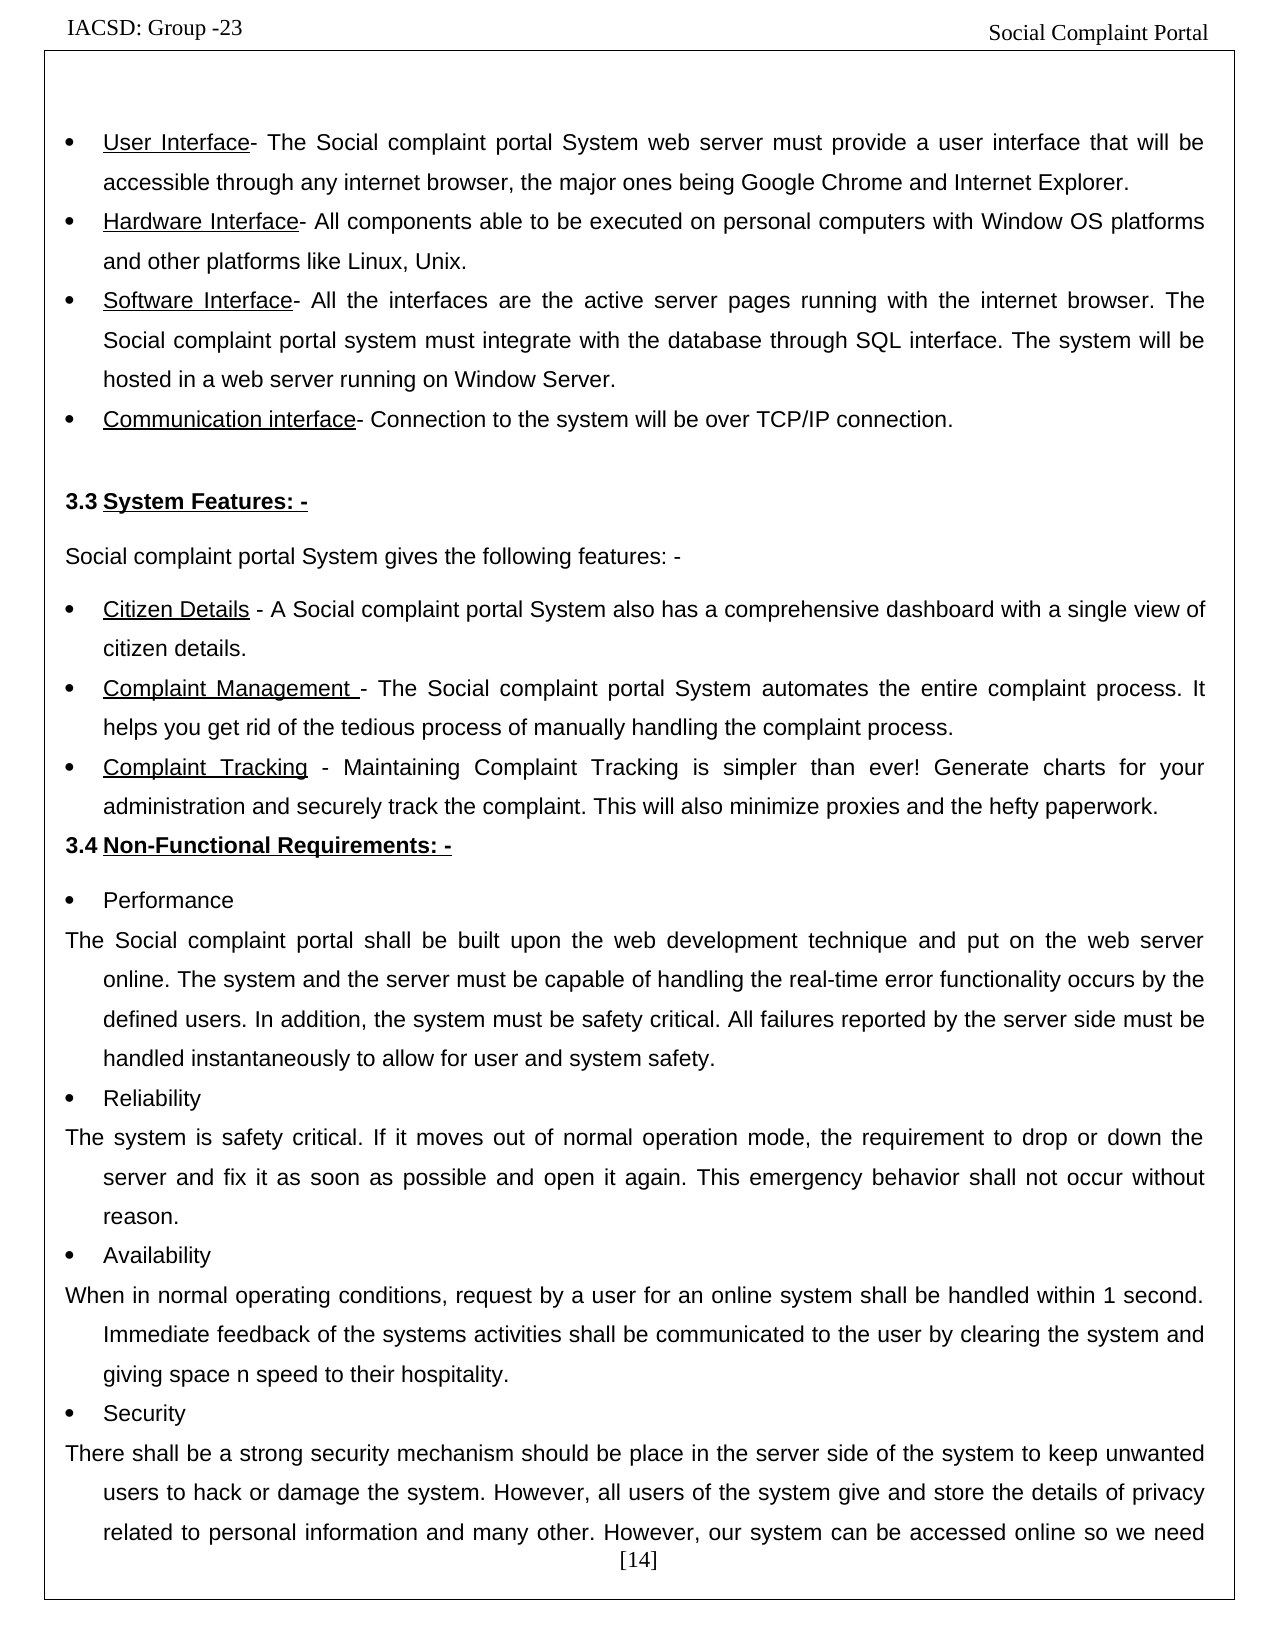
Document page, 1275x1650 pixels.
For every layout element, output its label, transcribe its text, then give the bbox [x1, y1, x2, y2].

list Complaint Tracking - Maintaining Complaint Tracking is simpler than ever! Generate charts for your administration and securely track the complaint. This will also minimize proxies and the hefty paperwork. [65, 753, 1206, 819]
list When in normal operating conditions, request by a user for an online system shall be handled within 1 second. Immediate feedback of the systems activities shall be communicated to the user by clearing the system and giving space n speed to their hospitality. [65, 1282, 1206, 1387]
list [65, 1440, 1206, 1545]
list System Features: - [65, 488, 1206, 514]
list Communication interface- Connection to the system will be over TCP/IP connection. [65, 406, 1206, 432]
list Complaint Management - The Social complaint portal System automates the entire complaint process. It helps you get rid of the tedious process of manually handling the complaint process. [65, 674, 1206, 740]
list Availability [65, 1242, 1206, 1269]
list The system is safety critical. If it moves out of normal operation mode, the requirement to drop or down the server and fix it as soon as possible and open it again. This emergency behavior shall not occur without reason. [65, 1124, 1206, 1229]
list Security [65, 1400, 1206, 1427]
list Non-Functional Requirements: - [65, 832, 1206, 859]
list Performance [65, 887, 1206, 913]
list User Interface- The Social complaint portal System web server must provide a user interface that will be accessible through any internet browser, the major ones being Google Chrome and Internet Explorer. [65, 129, 1206, 195]
list Hardware Interface- All components able to be executed on personal computers with Window OS platforms and other platforms like Linux, Unix. [65, 208, 1206, 274]
list Social complaint portal System gives the following features: - [65, 543, 1206, 569]
list The Social complaint portal shall be built upon the web development technique and put on the web server online. The system and the server must be capable of handling the real-time error functionality occurs by the defined users. In addition, the system must be safety critical. All failures reported by the server side must be handled instantaneously to allow for user and system safety. [65, 927, 1206, 1071]
list Citizen Details - A Social complaint portal System also has a comprehensive dashboard with a single view of citizen details. [65, 596, 1206, 661]
list Reliability [65, 1084, 1206, 1111]
list Software Interface- All the interfaces are the active server pages running with the internet browser. The Social complaint portal system must integrate with the database through SQL interface. The system will be hosted in a web server running on Window Server. [65, 287, 1206, 392]
